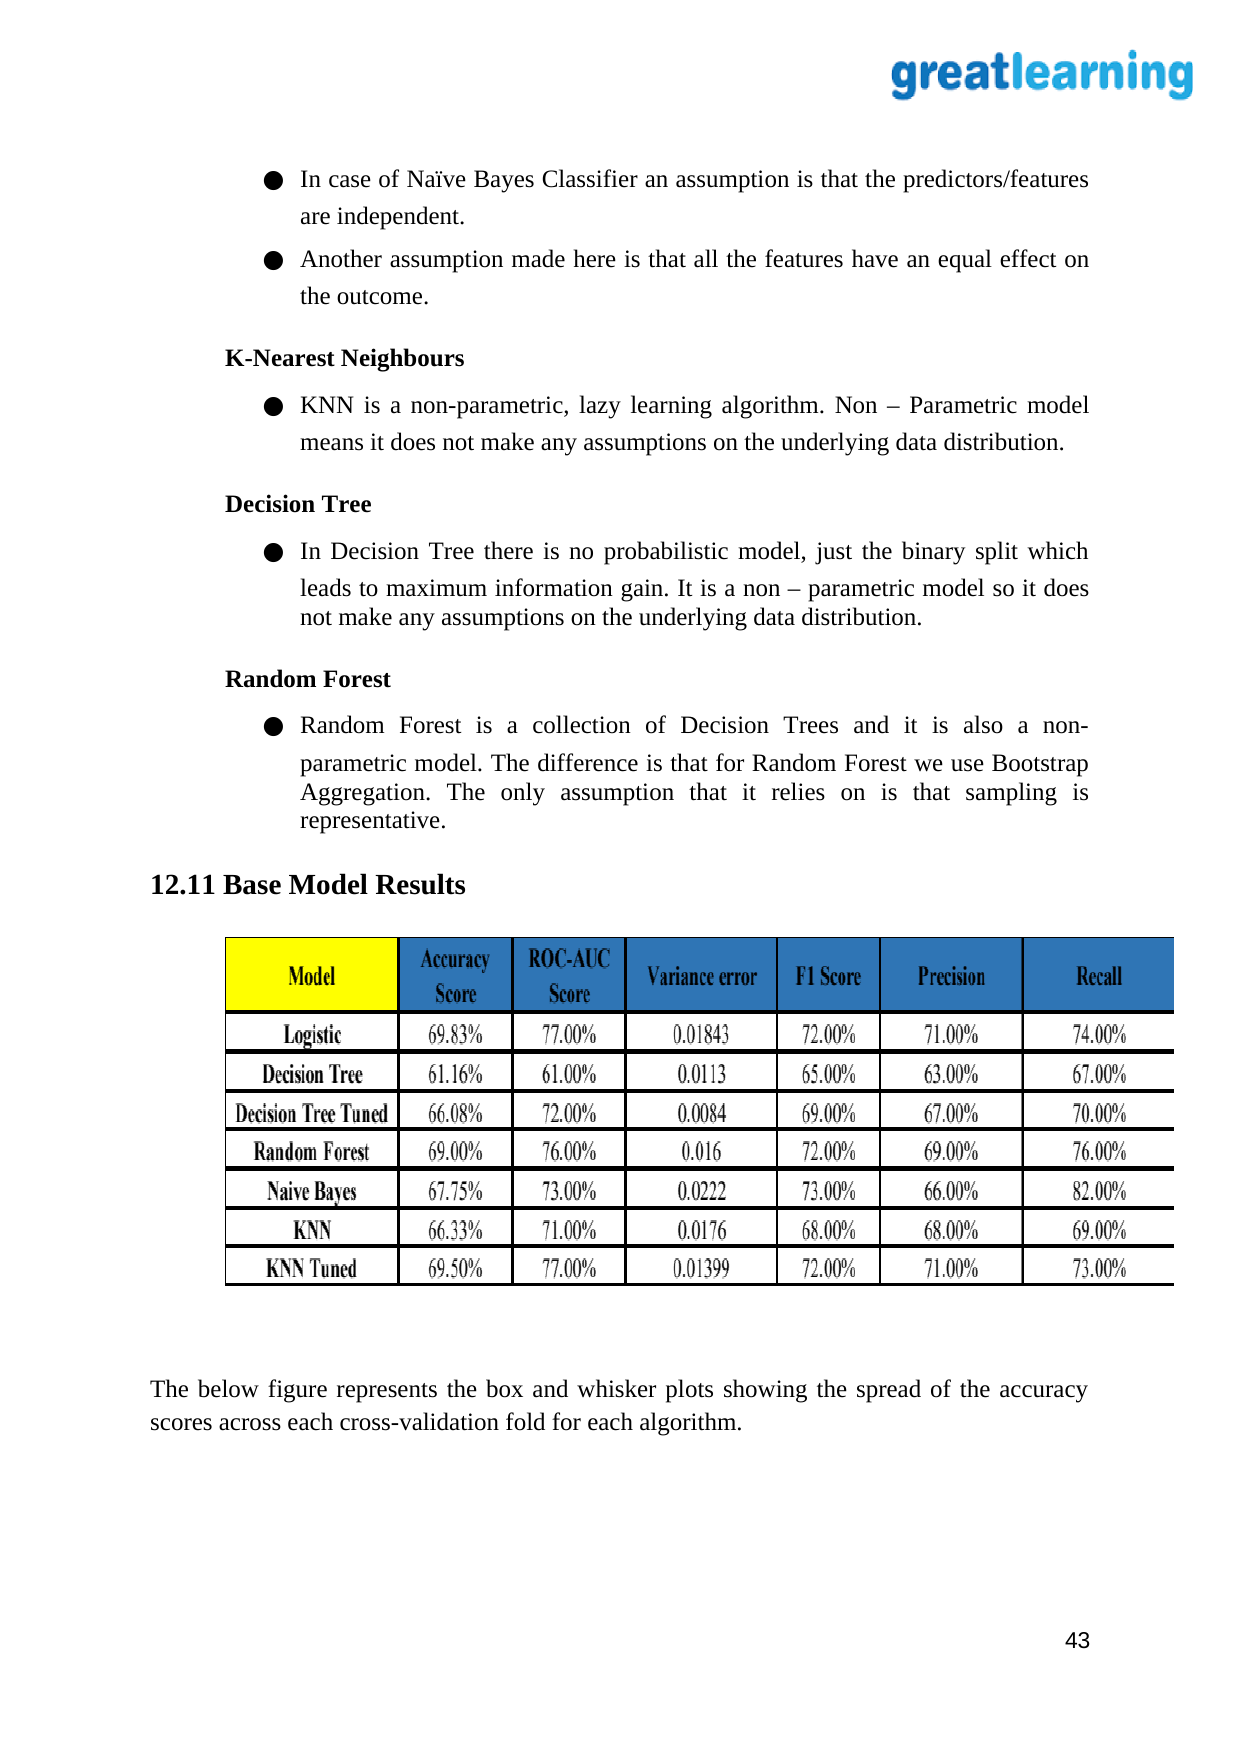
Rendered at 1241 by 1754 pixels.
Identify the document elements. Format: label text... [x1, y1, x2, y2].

text The below figure represents the box and whisker plots showing the spread of the accuracy scores across each cross-validation fold for each algorithm. [150, 1403, 1090, 1436]
text Decision Tree [225, 489, 1090, 518]
text 12.11 Base Model Results [150, 867, 1090, 901]
list In Decision Tree there is no probabilistic model, just the binary split which leads to maximum information gain. It is a non – parametric model so it does not make any assumptions on the underlying data distribution. [262, 522, 1090, 631]
list KNN is a non-parametric, lazy learning algorithm. Non – Parametric model means it does not make any assumptions on the underlying data distribution. [262, 376, 1090, 456]
text Random Forest [225, 664, 1090, 693]
text K-Nearest Neighbours [225, 343, 1090, 372]
list In case of Naïve Bayes Classifier an assumption is that the predictors/features are independent. [262, 150, 1090, 230]
list Another assumption made here is that all the features have an equal effect on the outcome. [262, 230, 1090, 310]
picture [881, 37, 1205, 113]
list Random Forest is a collection of Decision Trees and it is also a non-parametric model. The difference is that for Random Forest we use Bootstrap Aggregation. The only assumption that it relies on is that sampling is representative. [262, 697, 1090, 834]
